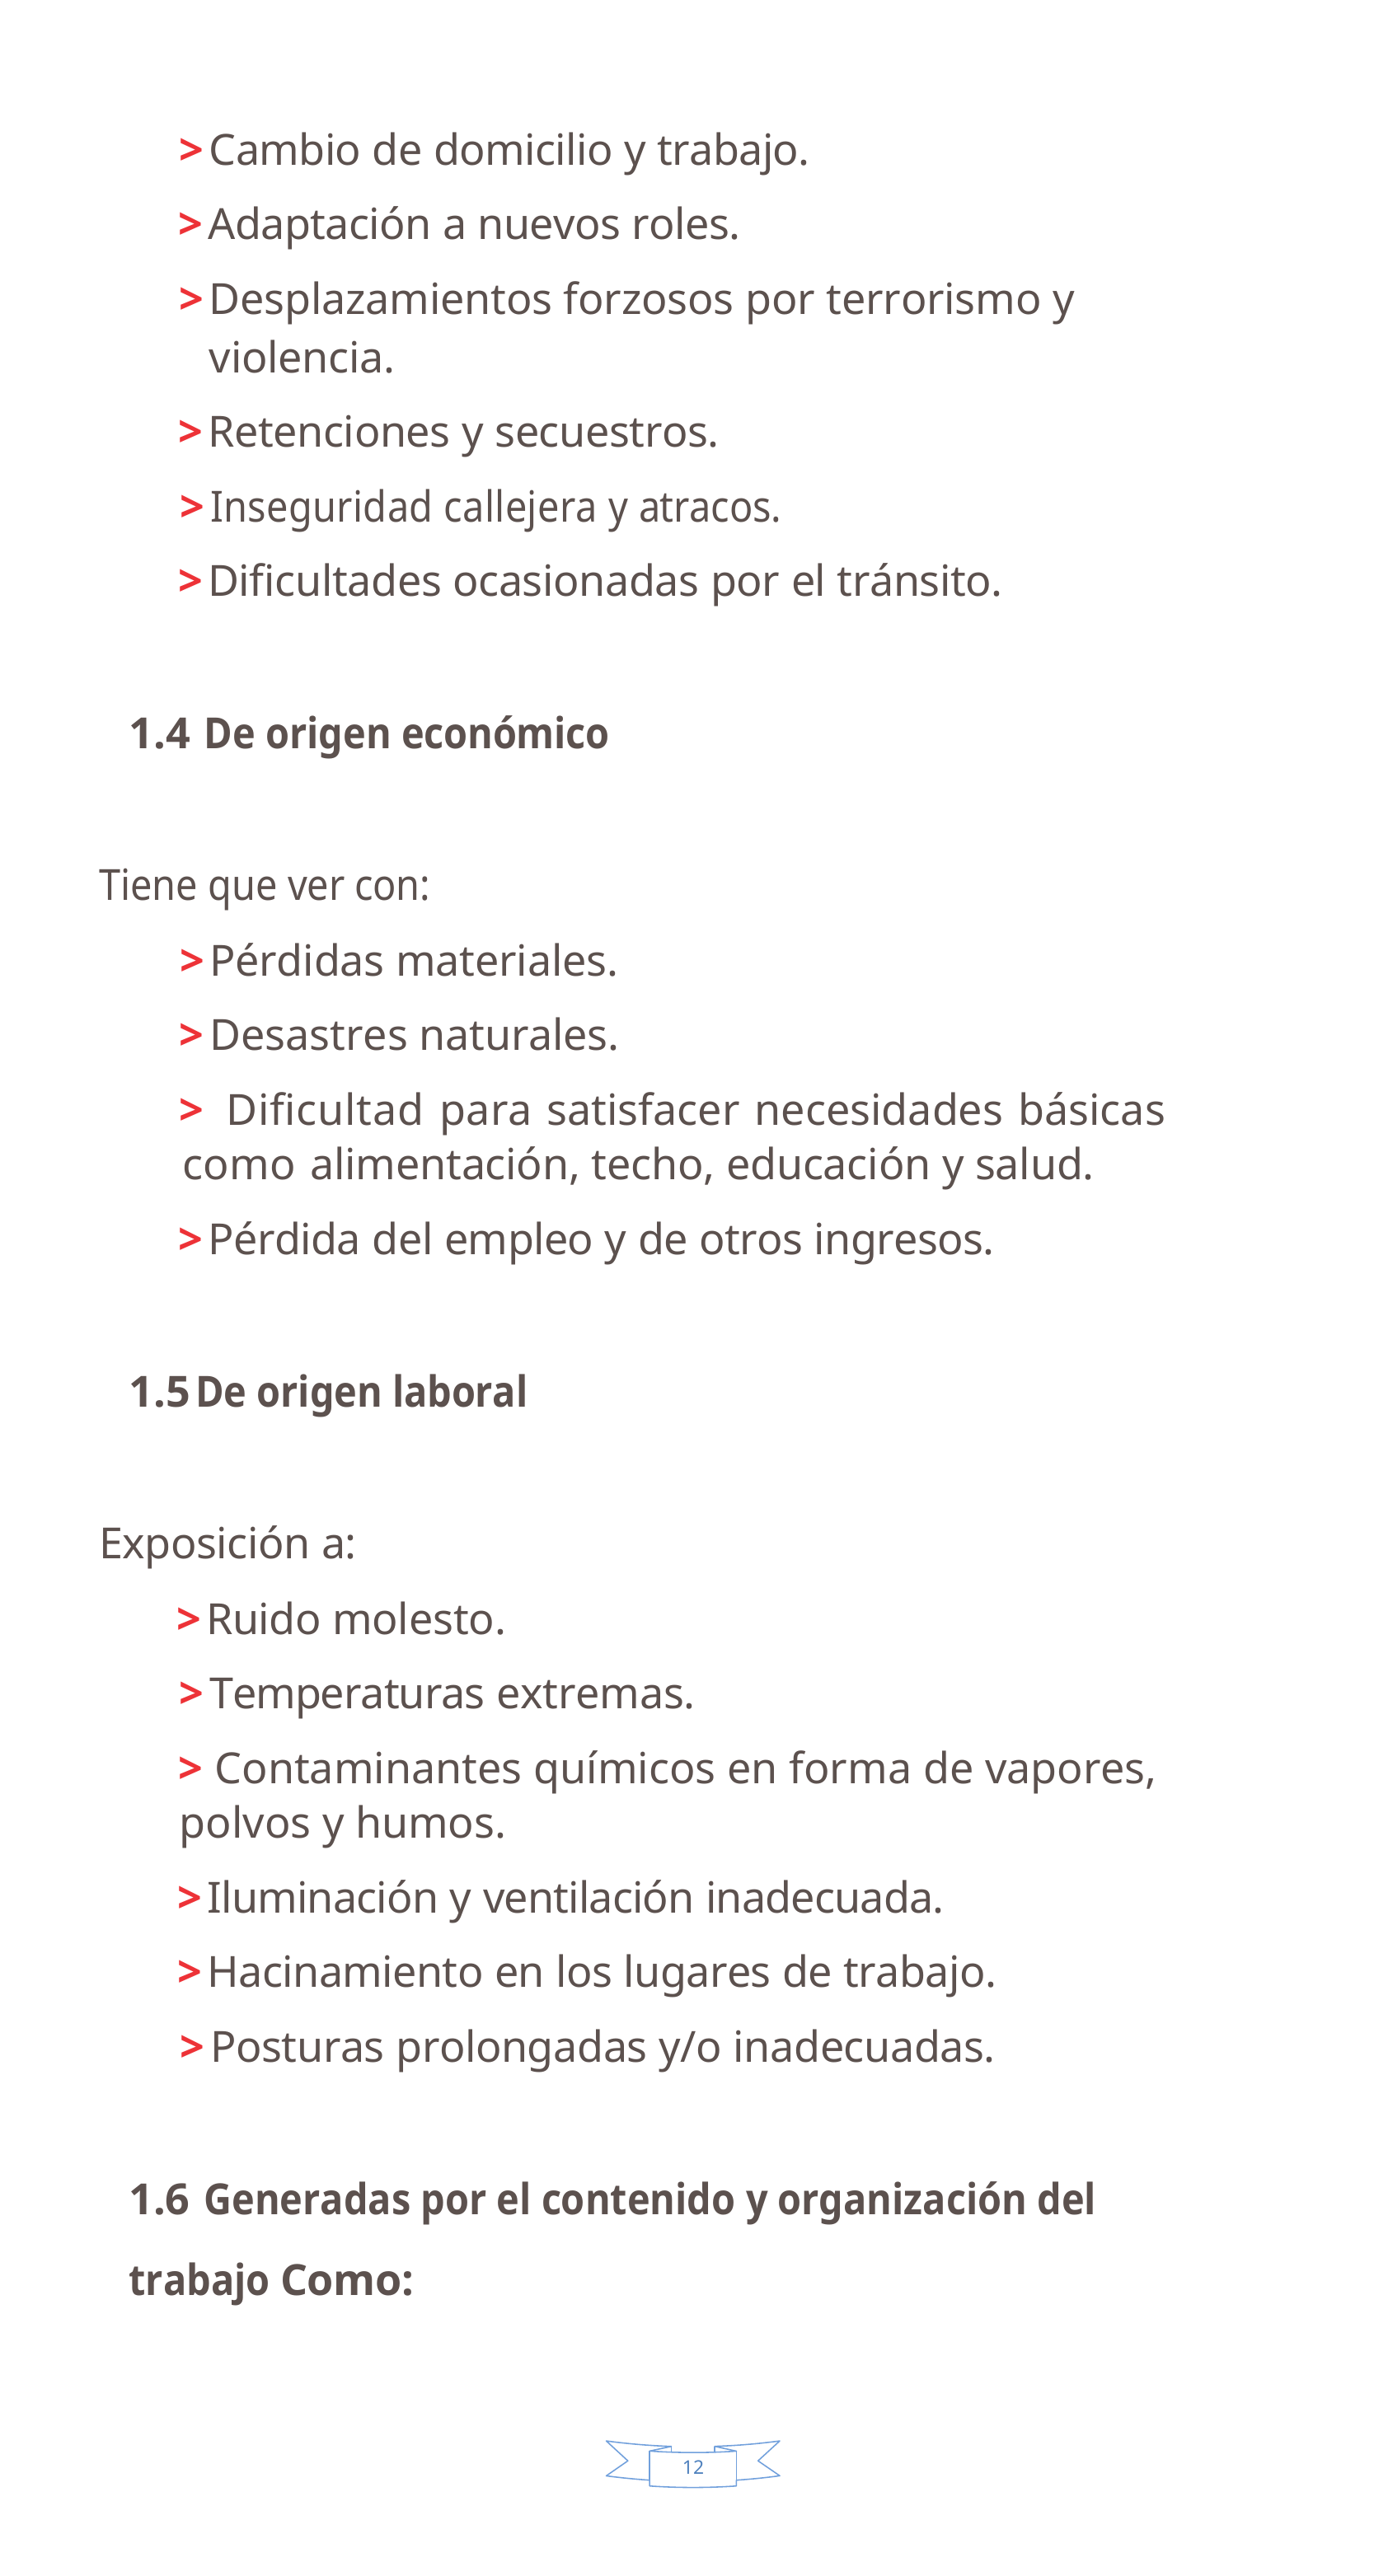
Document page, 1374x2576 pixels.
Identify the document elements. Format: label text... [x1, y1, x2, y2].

list Desplazamientos forzosos por terrorismo y violencia. [179, 268, 1264, 385]
text Exposición a: [99, 1513, 1264, 1571]
list Adaptación a nuevos roles. [178, 194, 1264, 252]
list Dificultades ocasionadas por el tránsito. [178, 550, 1264, 609]
list Pérdidas materiales. [180, 930, 1264, 988]
list Desastres naturales. [180, 1005, 1264, 1063]
list Hacinamiento en los lugares de trabajo. [177, 1941, 1264, 2000]
list Temperaturas extremas. [180, 1663, 1264, 1721]
list Posturas prolongadas y/o inadecuadas. [181, 2016, 1264, 2075]
text Tiene que ver con: [99, 855, 1264, 913]
subtitle De origen laboral [129, 1361, 1264, 1420]
list Retenciones y secuestros. [178, 401, 1264, 460]
list Cambio de domicilio y trabajo. [179, 119, 1264, 177]
list Inseguridad callejera y atracos. [181, 475, 1264, 534]
subtitle Generadas por el contenido y organización del trabajo Como: [129, 2169, 1186, 2307]
list Contaminantes químicos en forma de vapores, polvos y humos. [179, 1739, 1258, 1850]
list Ruido molesto. [176, 1588, 1264, 1646]
list Pérdida del empleo y de otros ingresos. [179, 1209, 1264, 1267]
list Dificultad para satisfacer necesidades básicas como alimentación, techo, educación y salud. [180, 1080, 1258, 1192]
list Iluminación y ventilación inadecuada. [177, 1867, 1264, 1926]
subtitle De origen económico [129, 703, 1264, 761]
